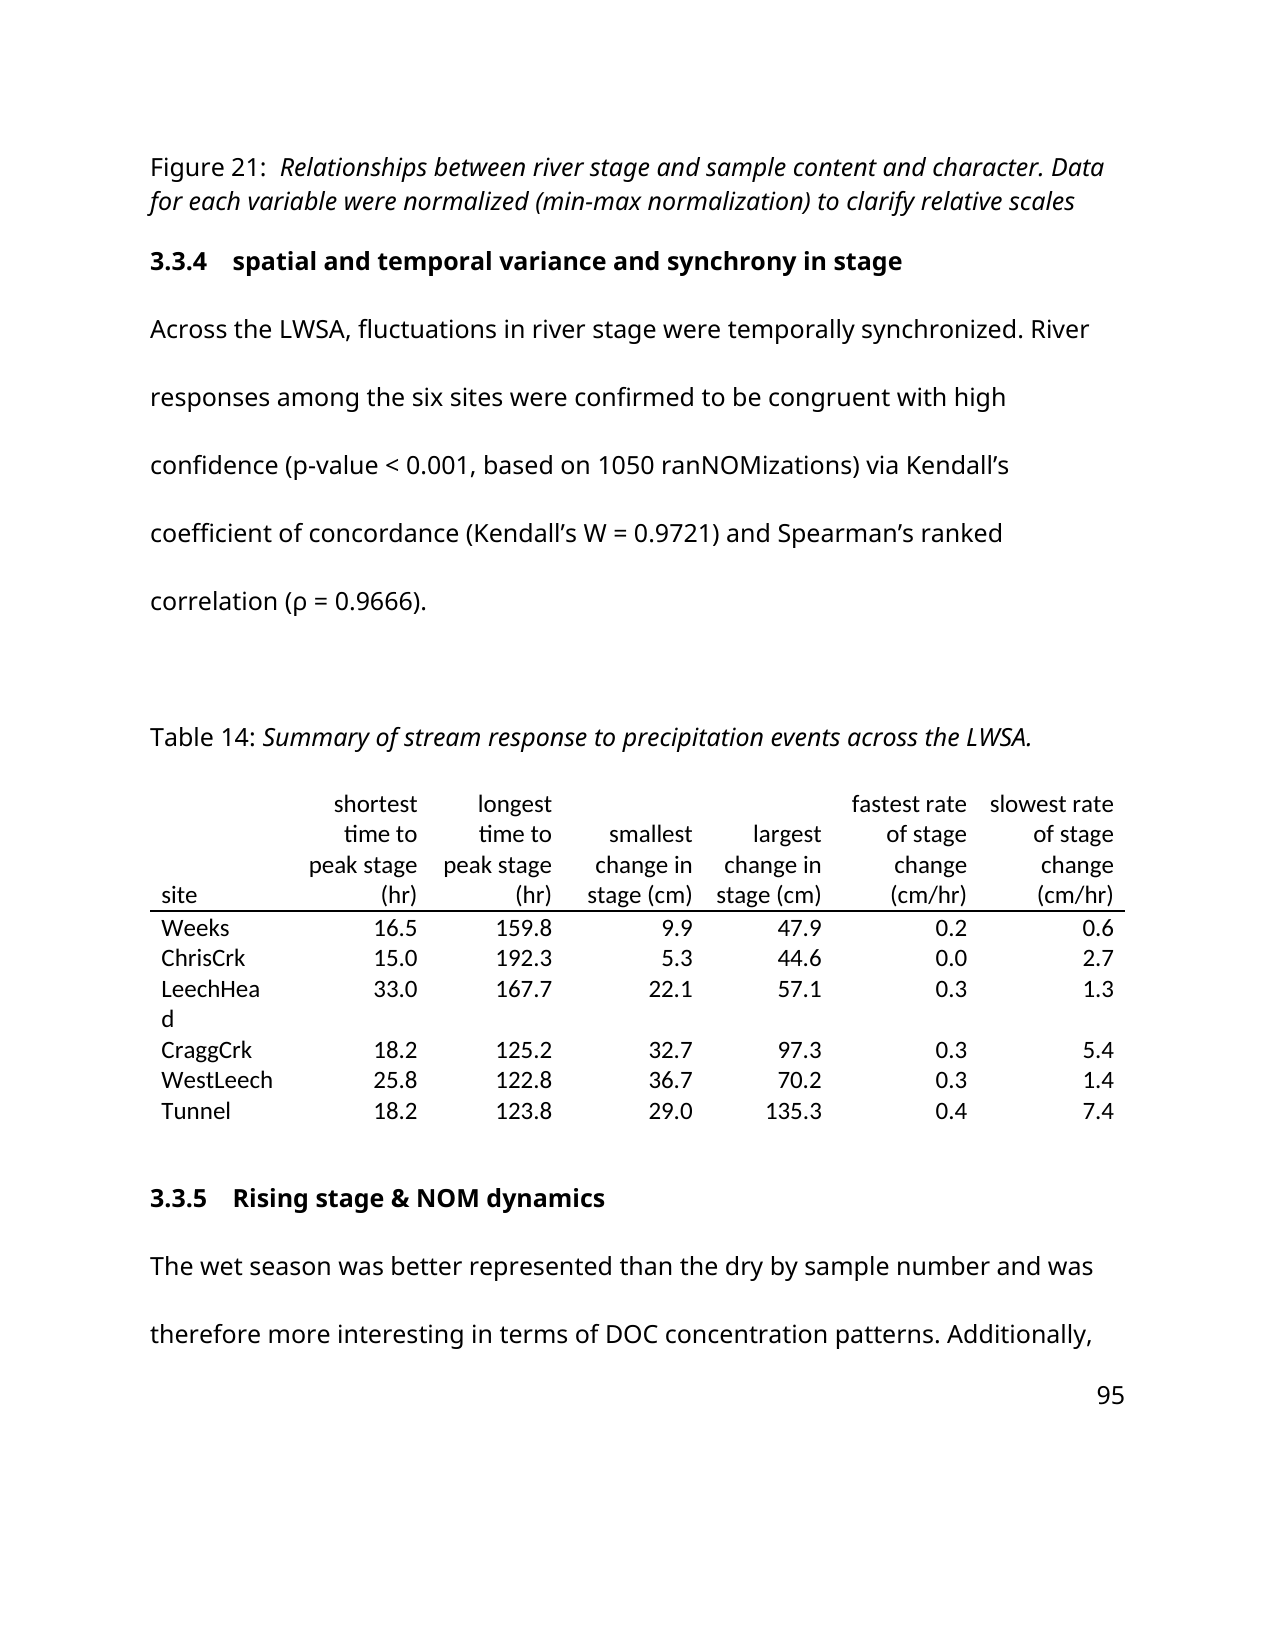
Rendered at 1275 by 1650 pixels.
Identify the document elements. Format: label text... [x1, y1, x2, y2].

table_cell 16.5 [285, 912, 429, 942]
table_cell 167.7 [429, 973, 563, 1034]
table_cell 5.3 [563, 942, 704, 973]
table_cell 0.4 [833, 1095, 978, 1156]
subtitle Rising stage & NOM dynamics [150, 1181, 1125, 1215]
table_cell 122.8 [429, 1064, 563, 1095]
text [150, 1249, 1125, 1351]
table_cell 70.2 [704, 1064, 833, 1095]
table_cell 5.4 [978, 1034, 1125, 1064]
table_cell 0.0 [833, 942, 978, 973]
table_cell Weeks [150, 912, 285, 942]
table_cell 1.3 [978, 973, 1125, 1034]
table_cell 0.3 [833, 1064, 978, 1095]
table_cell 32.7 [563, 1034, 704, 1064]
table_cell 0.3 [833, 973, 978, 1034]
table_cell 18.2 [285, 1095, 429, 1156]
table_cell 2.7 [978, 942, 1125, 973]
table_cell 25.8 [285, 1064, 429, 1095]
table_cell CraggCrk [150, 1034, 285, 1064]
table_cell 192.3 [429, 942, 563, 973]
table_cell 125.2 [429, 1034, 563, 1064]
table_cell WestLeech [150, 1064, 285, 1095]
table_cell 0.6 [978, 912, 1125, 942]
table_cell 22.1 [563, 973, 704, 1034]
table_header shortest time to peak stage (hr) [285, 788, 429, 910]
table_cell 97.3 [704, 1034, 833, 1064]
table_cell 0.3 [833, 1034, 978, 1064]
table_cell 135.3 [704, 1095, 833, 1156]
table_cell Tunnel [150, 1095, 285, 1156]
table_cell 29.0 [563, 1095, 704, 1156]
table_cell 47.9 [704, 912, 833, 942]
table_cell 33.0 [285, 973, 429, 1034]
table_cell 0.2 [833, 912, 978, 942]
table_cell LeechHead [150, 973, 285, 1034]
table_header longest time to peak stage (hr) [429, 788, 563, 910]
text Across the LWSA, fluctuations in river stage were temporally synchronized. River responses among the six sites were confirmed to be congruent with high confidence (p-value < 0.001, based on 1050 ranNOMizations) via Kendall’s coefficient of concordance (Kendall’s W = 0.9721) and Spearman’s ranked correlation (ρ = 0.9666). [150, 311, 1125, 618]
table_cell 36.7 [563, 1064, 704, 1095]
table_cell 159.8 [429, 912, 563, 942]
table_header site [150, 788, 285, 910]
table_header largest change in stage (cm) [704, 788, 833, 910]
table_cell 9.9 [563, 912, 704, 942]
table_header smallest change in stage (cm) [563, 788, 704, 910]
table_cell 44.6 [704, 942, 833, 973]
table_cell 123.8 [429, 1095, 563, 1156]
table_cell 15.0 [285, 942, 429, 973]
subtitle spatial and temporal variance and synchrony in stage [150, 243, 1125, 277]
table_header slowest rate of stage change (cm/hr) [978, 788, 1125, 910]
table_cell 18.2 [285, 1034, 429, 1064]
table_header fastest rate of stage change (cm/hr) [833, 788, 978, 910]
table_cell 1.4 [978, 1064, 1125, 1095]
text Table 14: Summary of stream response to precipitation events across the LWSA. [150, 720, 1125, 754]
table_cell 7.4 [978, 1095, 1125, 1156]
table_cell 57.1 [704, 973, 833, 1034]
text Figure 21: Relationships between river stage and sample content and character. Data for each variable were normalized (min-max normalization) to clarify relative scales [150, 150, 1125, 218]
table_cell ChrisCrk [150, 942, 285, 973]
